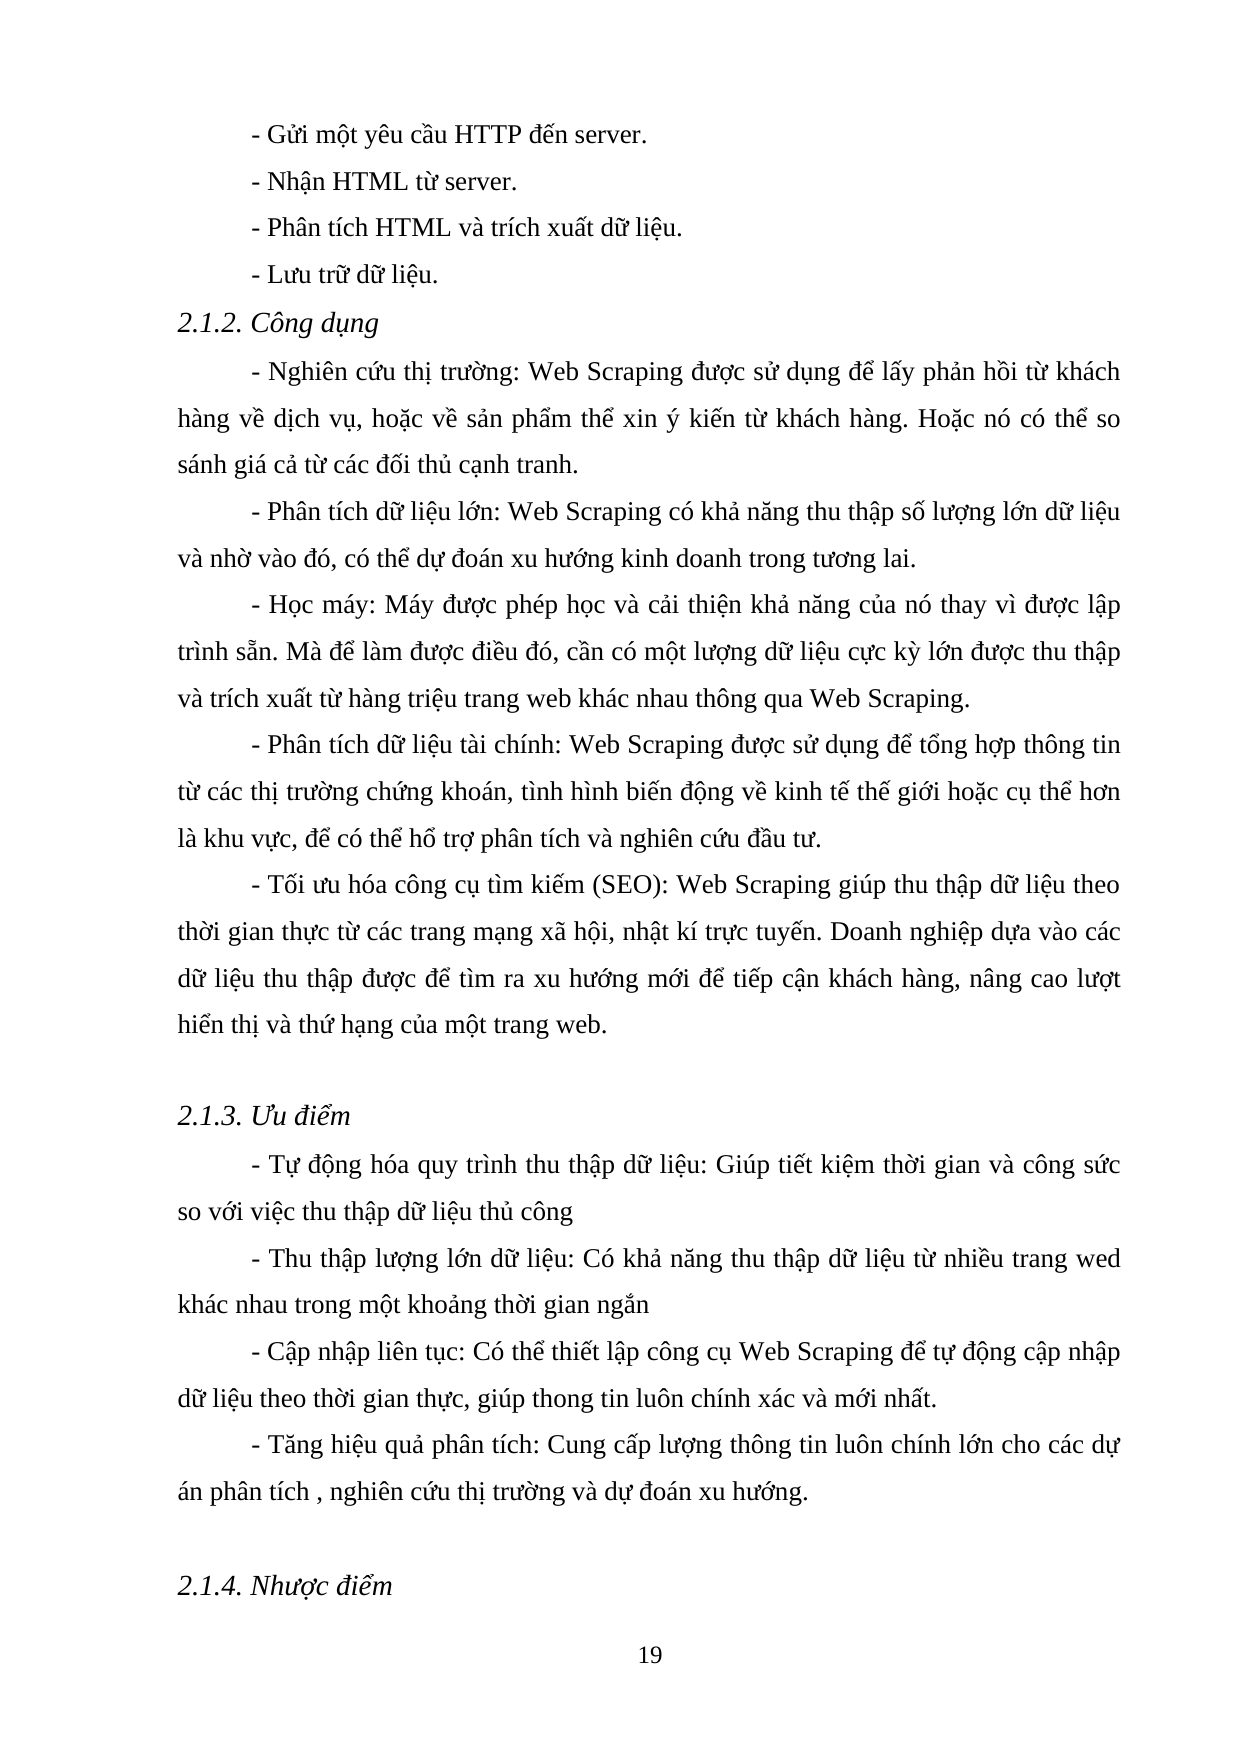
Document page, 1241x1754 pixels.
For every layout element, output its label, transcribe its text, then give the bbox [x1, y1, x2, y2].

text - Phân tích HTML và trích xuất dữ liệu. [177, 211, 1122, 243]
text - Nghiên cứu thị trường: Web Scraping được sử dụng để lấy phản hồi từ khách hàng về dịch vụ, hoặc về sản phẩm thể xin ý kiến từ khách hàng. Hoặc nó có thể so sánh giá cả từ các đối thủ cạnh tranh. [177, 355, 1122, 479]
text - Nhận HTML từ server. [177, 165, 1122, 196]
text - Tăng hiệu quả phân tích: Cung cấp lượng thông tin luôn chính lớn cho các dự án phân tích , nghiên cứu thị trường và dự đoán xu hướng. [177, 1428, 1122, 1506]
text - Thu thập lượng lớn dữ liệu: Có khả năng thu thập dữ liệu từ nhiều trang wed khác nhau trong một khoảng thời gian ngắn [177, 1242, 1122, 1320]
text - Tối ưu hóa công cụ tìm kiếm (SEO): Web Scraping giúp thu thập dữ liệu theo thời gian thực từ các trang mạng xã hội, nhật kí trực tuyến. Doanh nghiệp dựa vào các dữ liệu thu thập được để tìm ra xu hướng mới để tiếp cận khách hàng, nâng cao lượt hiển thị và thứ hạng của một trang web. [177, 868, 1122, 1039]
text - Lưu trữ dữ liệu. [177, 258, 1122, 289]
text 2.1.3. Ưu điểm [177, 1098, 1122, 1132]
text - Cập nhập liên tục: Có thể thiết lập công cụ Web Scraping để tự động cập nhập dữ liệu theo thời gian thực, giúp thong tin luôn chính xác và mới nhất. [177, 1335, 1122, 1413]
text - Phân tích dữ liệu tài chính: Web Scraping được sử dụng để tổng hợp thông tin từ các thị trường chứng khoán, tình hình biến động về kinh tế thế giới hoặc cụ thể hơn là khu vực, để có thể hổ trợ phân tích và nghiên cứu đầu tư. [177, 728, 1122, 853]
text - Phân tích dữ liệu lớn: Web Scraping có khả năng thu thập số lượng lớn dữ liệu và nhờ vào đó, có thể dự đoán xu hướng kinh doanh trong tương lai. [177, 495, 1122, 573]
text 2.1.4. Nhược điểm [177, 1568, 1122, 1602]
text - Học máy: Máy được phép học và cải thiện khả năng của nó thay vì được lập trình sẵn. Mà để làm được điều đó, cần có một lượng dữ liệu cực kỳ lớn được thu thập và trích xuất từ hàng triệu trang web khác nhau thông qua Web Scraping. [177, 588, 1122, 713]
text - Gửi một yêu cầu HTTP đến server. [177, 118, 1122, 149]
text 2.1.2. Công dụng [177, 305, 1122, 338]
text - Tự động hóa quy trình thu thập dữ liệu: Giúp tiết kiệm thời gian và công sức so với việc thu thập dữ liệu thủ công [177, 1148, 1122, 1226]
